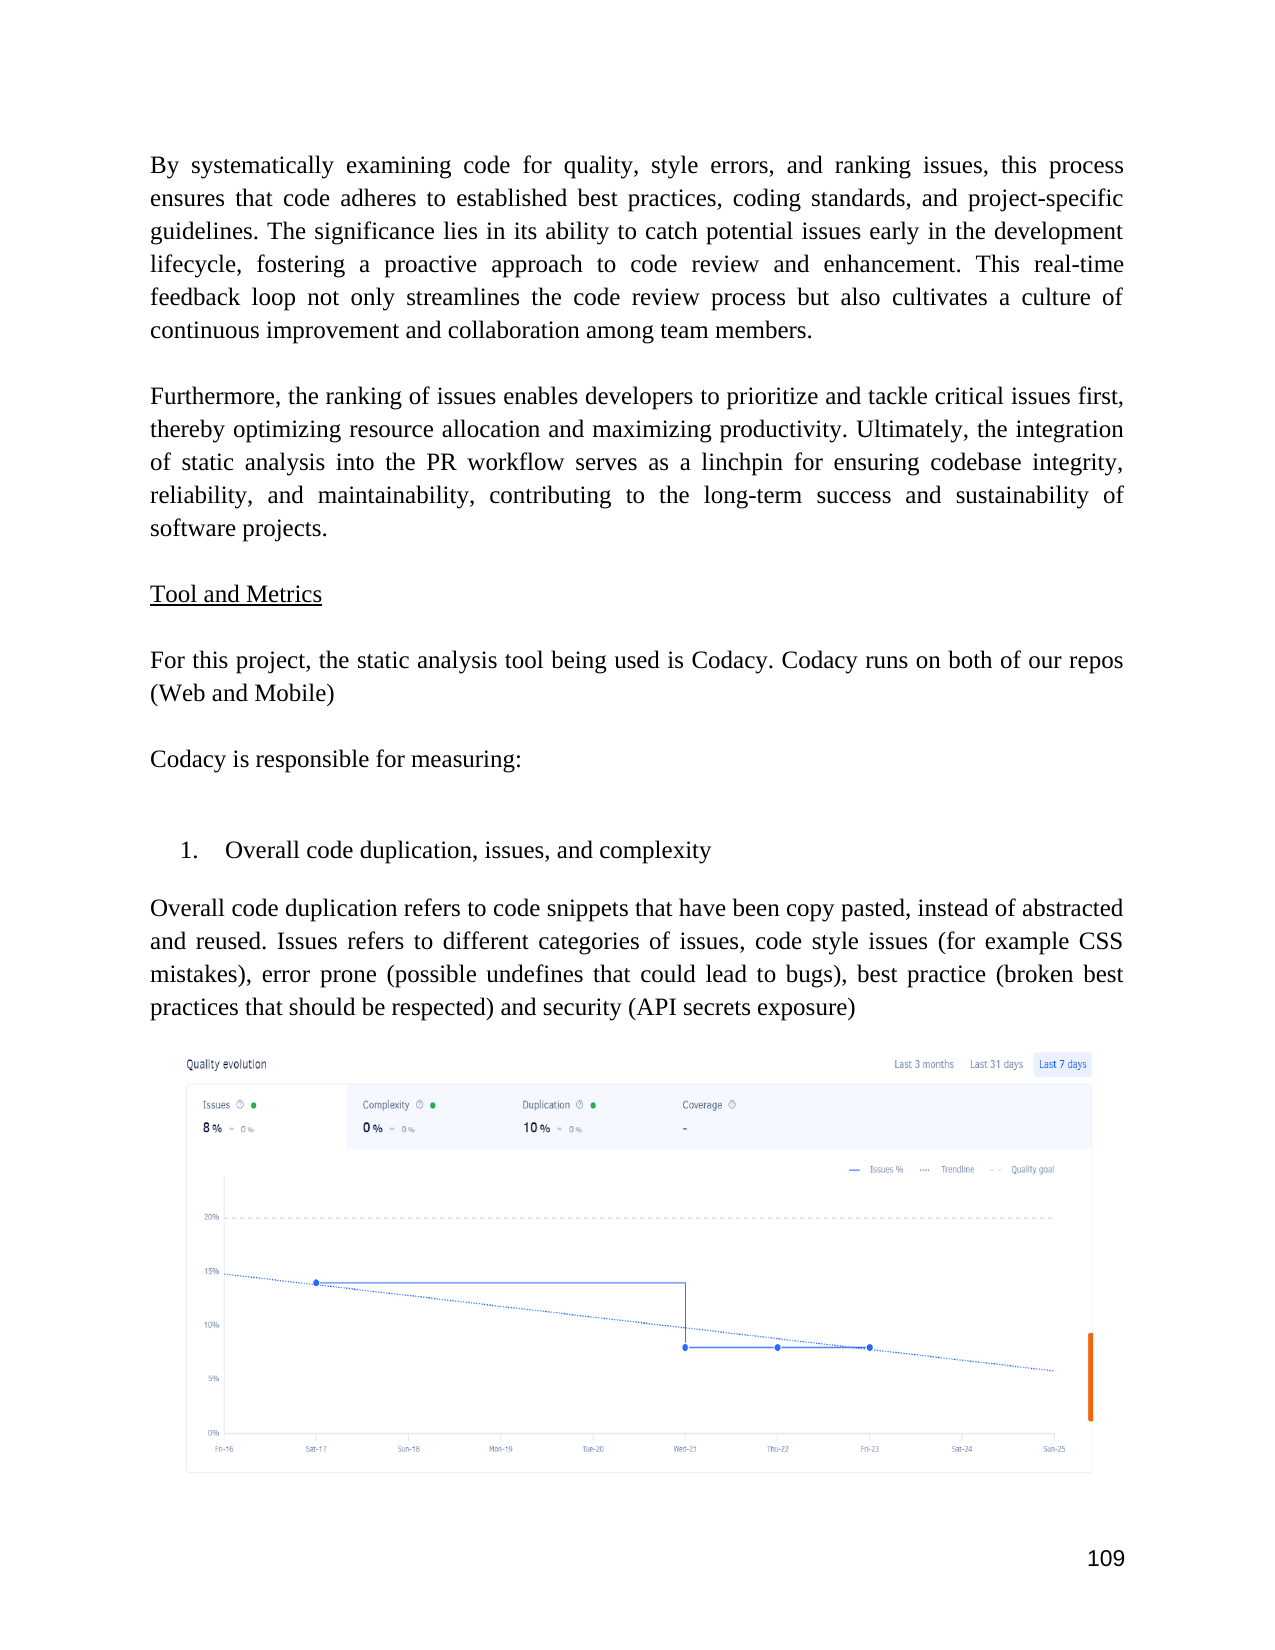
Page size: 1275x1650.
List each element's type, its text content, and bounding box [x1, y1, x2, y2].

text Tool and Metrics [150, 579, 1125, 608]
text For this project, the static analysis tool being used is Codacy. Codacy runs on both of our repos (Web and Mobile) [150, 645, 1125, 707]
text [150, 150, 1125, 344]
text Overall code duplication refers to code snippets that have been copy pasted, instead of abstracted and reused. Issues refers to different categories of issues, code style issues (for example CSS mistakes), error prone (possible undefines that could lead to bugs), best practice (broken best practices that should be respected) and security (API secrets exposure) [150, 893, 1125, 1021]
text Furthermore, the ranking of issues enables developers to prioritize and tackle critical issues first, thereby optimizing resource allocation and maximizing productivity. Ultimately, the integration of static analysis into the PR workflow serves as a linchpin for ensuring codebase integrity, reliability, and maintainability, contributing to the long-term success and sustainability of software projects. [150, 381, 1125, 542]
text Codacy is responsible for measuring: [150, 744, 1125, 773]
picture [179, 1050, 1094, 1476]
list Overall code duplication, issues, and complexity [179, 835, 1125, 864]
